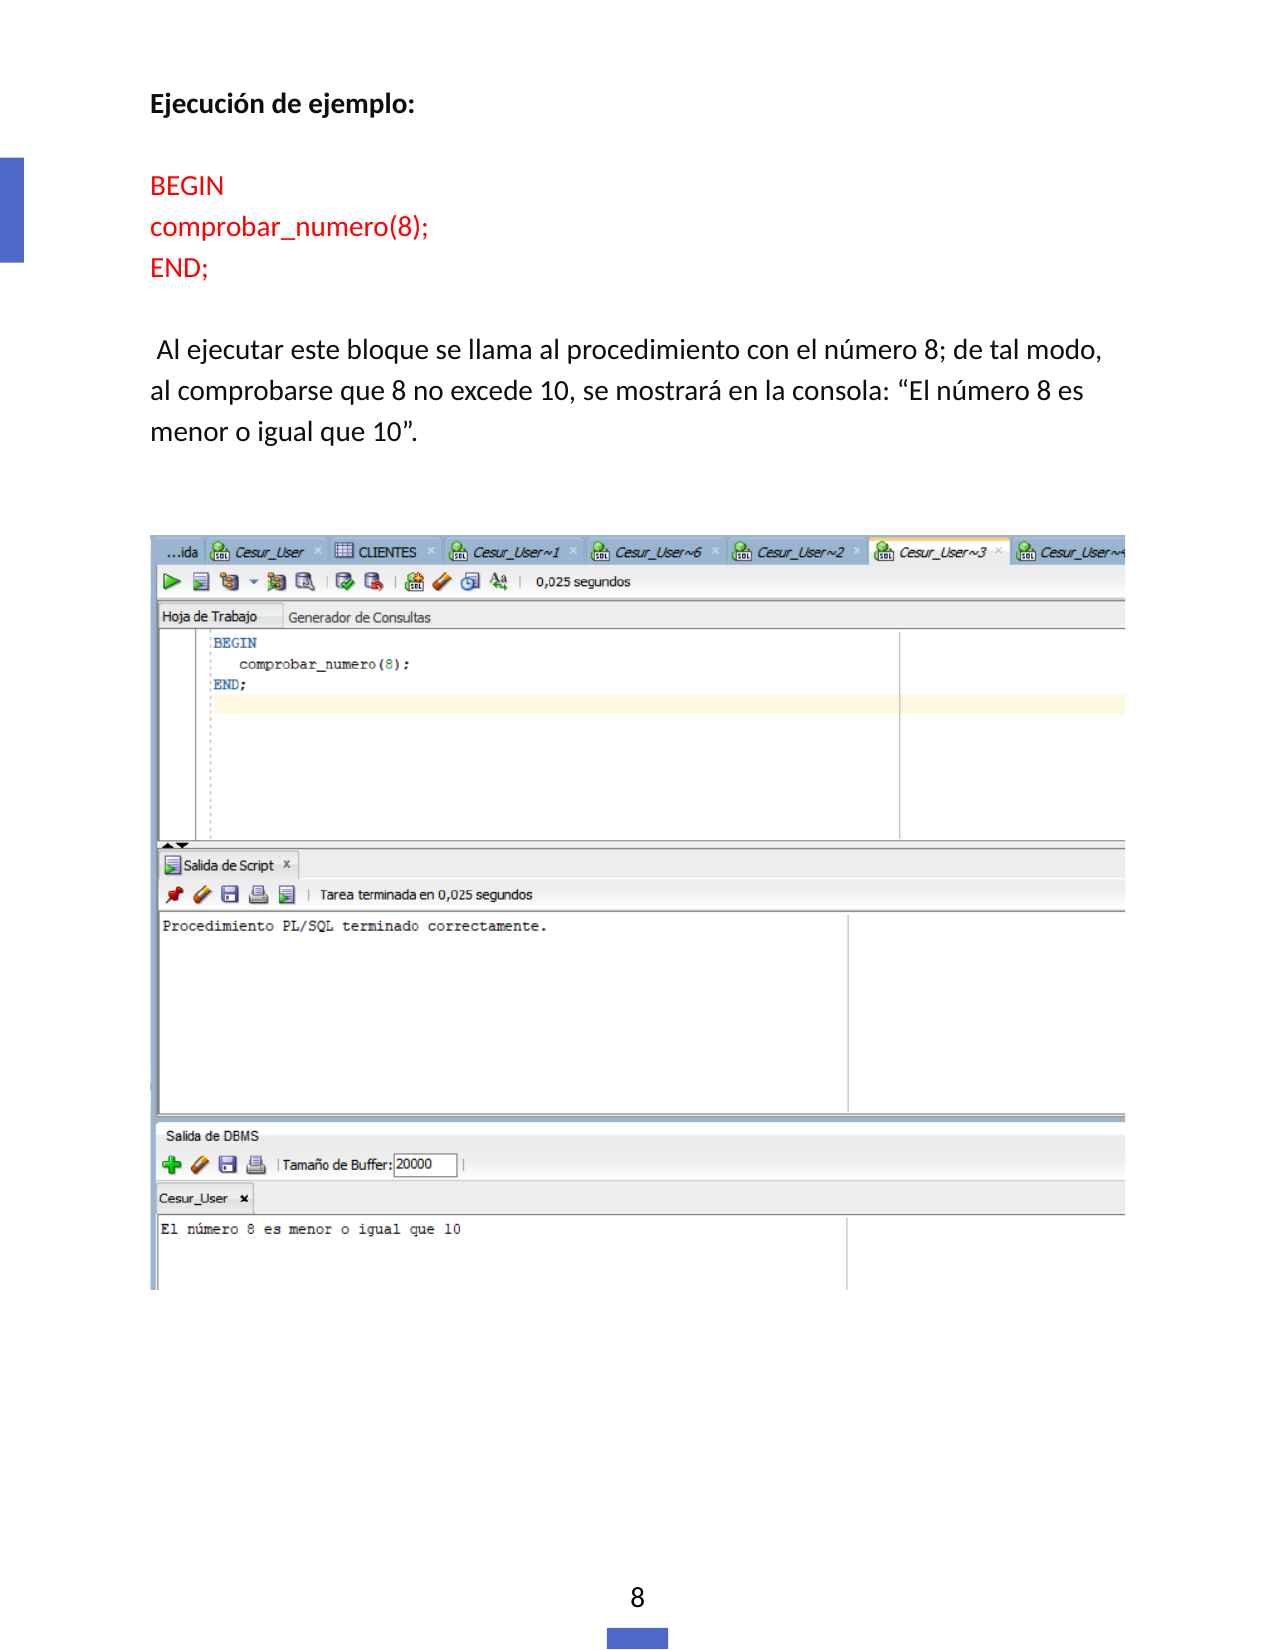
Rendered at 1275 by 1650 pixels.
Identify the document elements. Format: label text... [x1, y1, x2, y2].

text Al ejecutar este bloque se llama al procedimiento con el número 8; de tal modo, al comprobarse que 8 no excede 10, se mostrará en la consola: “El número 8 es menor o igual que 10”. [150, 331, 1125, 448]
text comprobar_numero(8); [150, 208, 1125, 244]
text END; [150, 249, 1125, 284]
text Ejecución de ejemplo: [150, 85, 1125, 121]
text BEGIN [150, 167, 1125, 203]
picture [150, 535, 1125, 1290]
